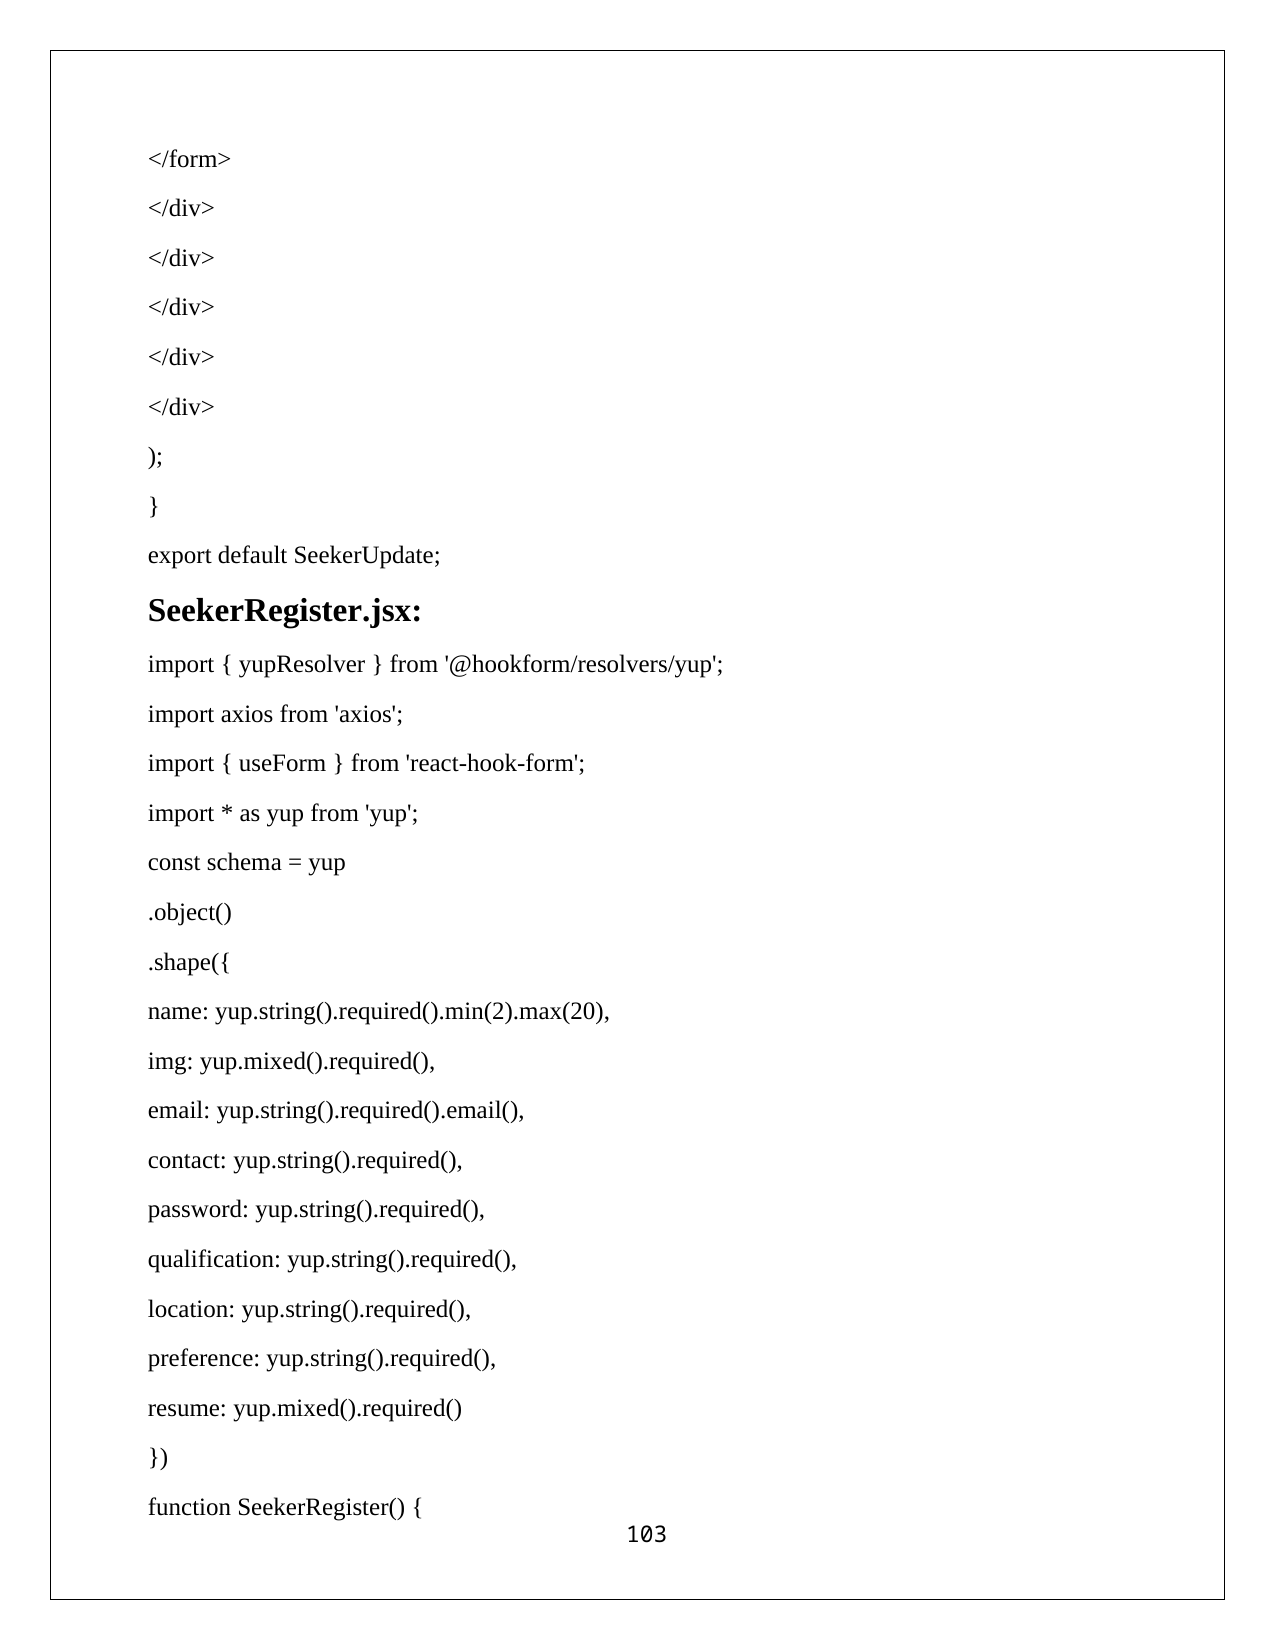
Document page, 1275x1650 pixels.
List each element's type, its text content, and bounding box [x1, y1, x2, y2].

text </div> [148, 392, 1196, 420]
text </div> [148, 193, 1196, 222]
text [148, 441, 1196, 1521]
text </div> [148, 342, 1196, 371]
text </form> [148, 144, 1196, 172]
text </div> [148, 243, 1196, 272]
text </div> [148, 292, 1196, 321]
